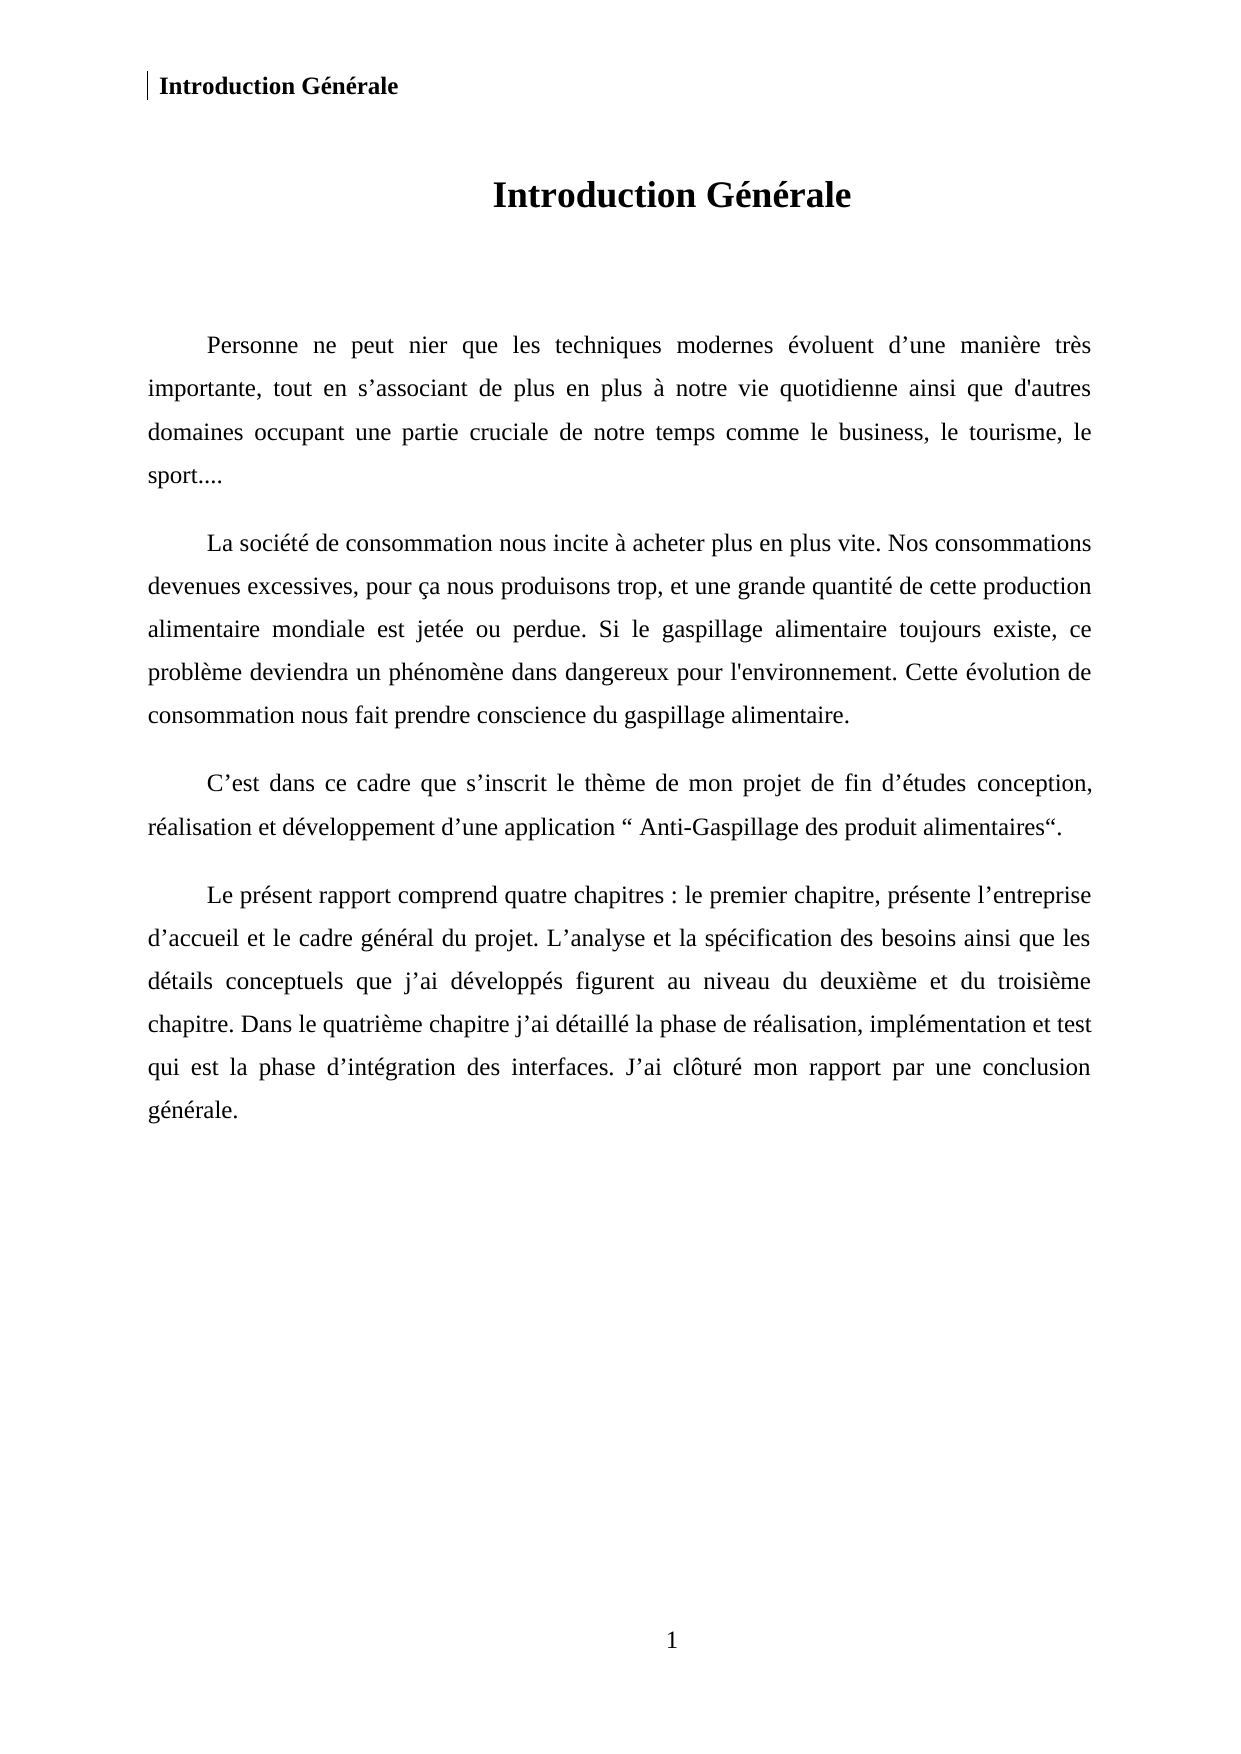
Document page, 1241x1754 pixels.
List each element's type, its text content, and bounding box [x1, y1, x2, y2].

text C’est dans ce cadre que s’inscrit le thème de mon projet de fin d’études conception, réalisation et développement d’une application “ Anti-Gaspillage des produit alimentaires“. [148, 768, 1093, 840]
text La société de consommation nous incite à acheter plus en plus vite. Nos consommations devenues excessives, pour ça nous produisons trop, et une grande quantité de cette production alimentaire mondiale est jetée ou perdue. Si le gaspillage alimentaire toujours existe, ce problème deviendra un phénomène dans dangereux pour l'environnement. Cette évolution de consommation nous fait prendre conscience du gaspillage alimentaire. [148, 528, 1093, 729]
text Le présent rapport comprend quatre chapitres : le premier chapitre, présente l’entreprise d’accueil et le cadre général du projet. L’analyse et la spécification des besoins ainsi que les détails conceptuels que j’ai développés figurent au niveau du deuxième et du troisième chapitre. Dans le quatrième chapitre j’ai détaillé la phase de réalisation, implémentation et test qui est la phase d’intégration des interfaces. J’ai clôturé mon rapport par une conclusion générale. [148, 880, 1093, 1124]
subtitle Introduction Générale [177, 173, 1093, 216]
text Personne ne peut nier que les techniques modernes évoluent d’une manière très importante, tout en s’associant de plus en plus à notre vie quotidienne ainsi que d'autres domaines occupant une partie cruciale de notre temps comme le business, le tourisme, le sport.... [148, 330, 1093, 488]
